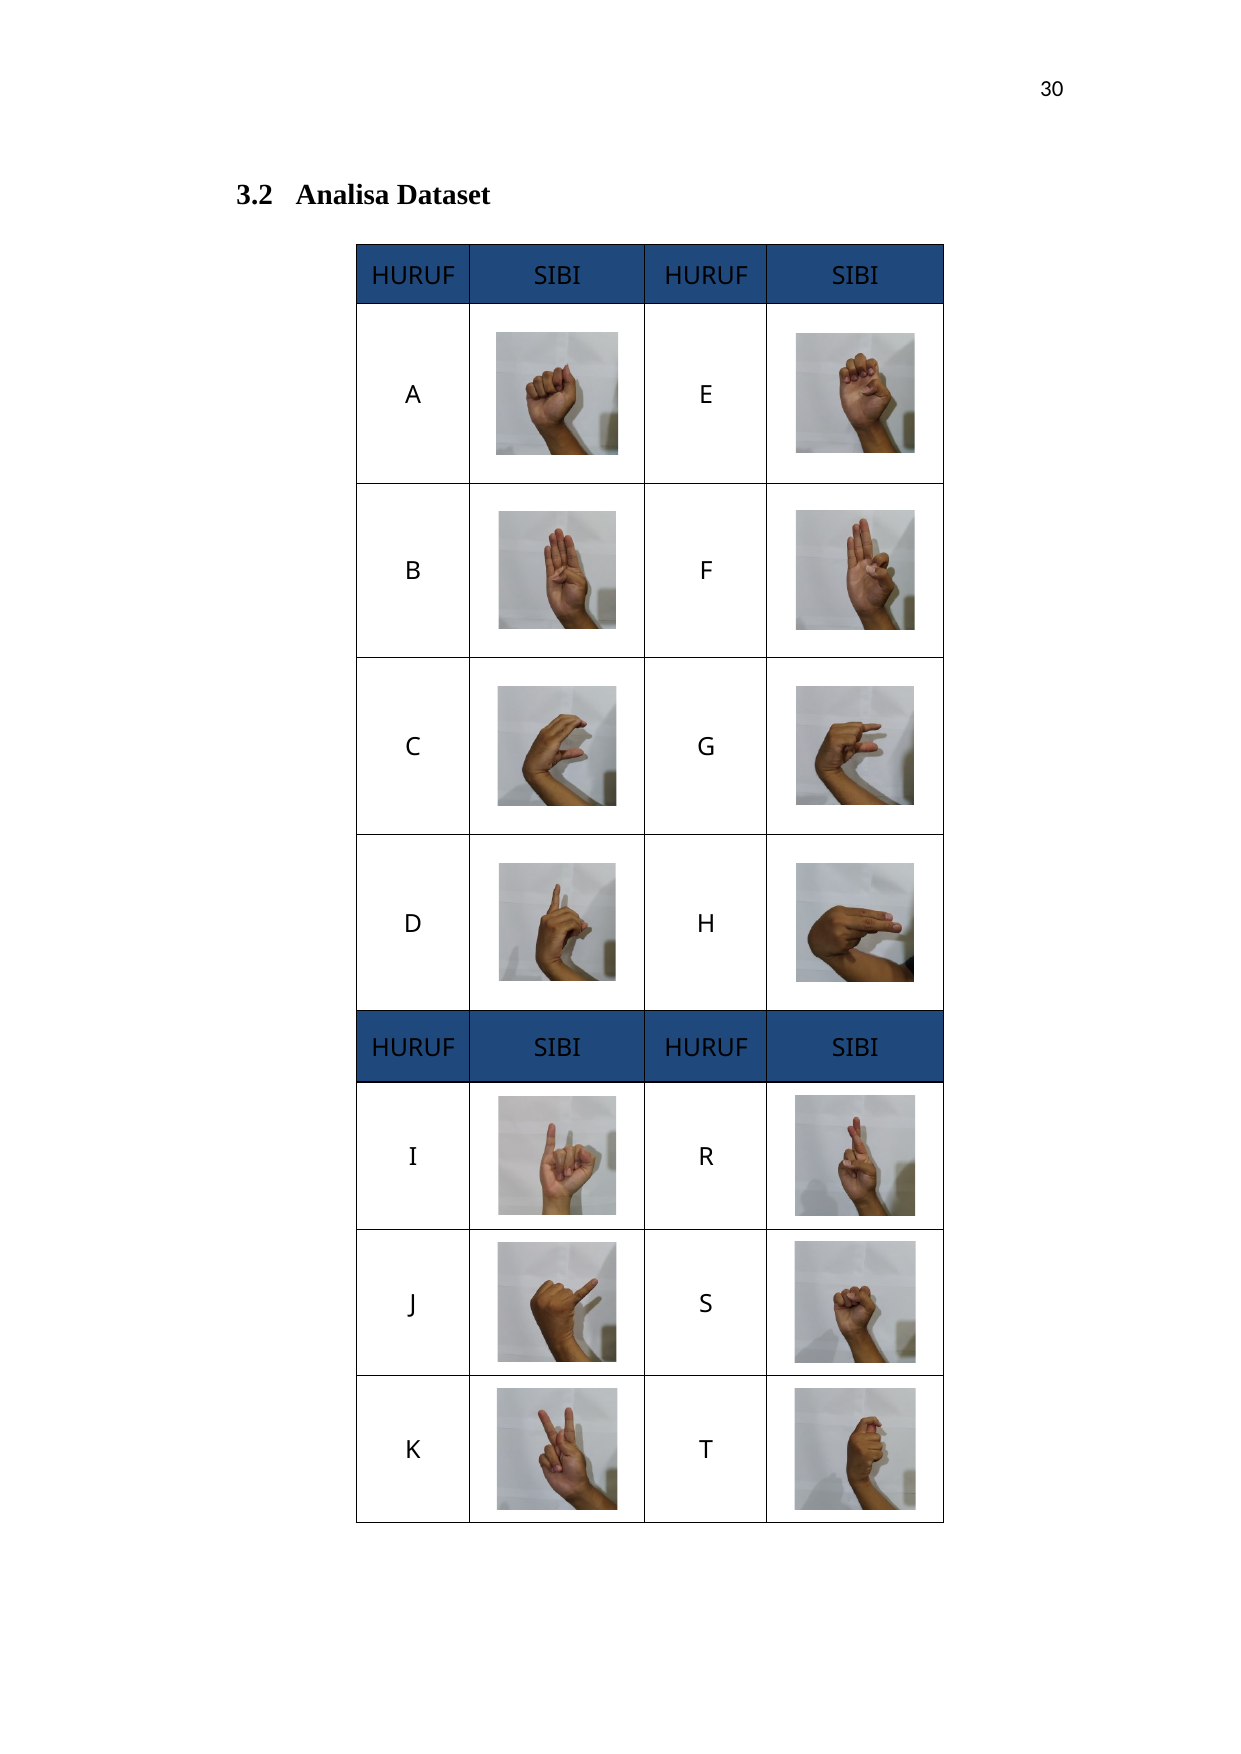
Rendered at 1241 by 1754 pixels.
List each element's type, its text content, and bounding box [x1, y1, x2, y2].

table_cell [470, 304, 644, 482]
picture [498, 863, 616, 981]
table_cell HURUF [645, 1011, 766, 1081]
table_cell SIBI [470, 1011, 644, 1081]
picture [497, 1242, 617, 1362]
picture [795, 510, 915, 630]
table_cell G [645, 658, 766, 833]
table_cell [767, 1376, 943, 1522]
table_cell E [645, 304, 766, 482]
table_cell F [645, 484, 766, 657]
picture [497, 686, 617, 806]
table_cell SIBI [767, 1011, 943, 1081]
table_header SIBI [470, 245, 644, 303]
table_cell [470, 658, 644, 833]
table_cell S [645, 1230, 766, 1375]
table_cell [767, 658, 943, 833]
picture [796, 686, 914, 805]
subtitle Analisa Dataset [236, 177, 1063, 211]
table_cell A [357, 304, 469, 482]
table_cell [470, 1083, 644, 1229]
table_header HURUF [357, 245, 469, 303]
picture [795, 333, 915, 453]
table_cell C [357, 658, 469, 833]
table_cell J [357, 1230, 469, 1375]
table_cell [470, 1230, 644, 1375]
table_cell [767, 304, 943, 482]
table_cell B [357, 484, 469, 657]
table_cell K [357, 1376, 469, 1522]
table_cell I [357, 1083, 469, 1229]
table_cell T [645, 1376, 766, 1522]
table_cell D [357, 835, 469, 1010]
picture [496, 332, 619, 455]
picture [794, 1388, 916, 1510]
picture [794, 1241, 916, 1363]
table_cell HURUF [357, 1011, 469, 1081]
picture [496, 1388, 618, 1510]
table_cell [767, 835, 943, 1010]
table_header SIBI [767, 245, 943, 303]
table_cell [470, 835, 644, 1010]
table_cell [767, 1230, 943, 1375]
table_cell R [645, 1083, 766, 1229]
picture [795, 1095, 916, 1216]
table_cell H [645, 835, 766, 1010]
table_cell [767, 1083, 943, 1229]
picture [498, 1096, 617, 1215]
table_cell [767, 484, 943, 657]
table_cell [470, 1376, 644, 1522]
picture [796, 863, 914, 982]
table_cell [470, 484, 644, 657]
table_header HURUF [645, 245, 766, 303]
picture [498, 511, 616, 629]
